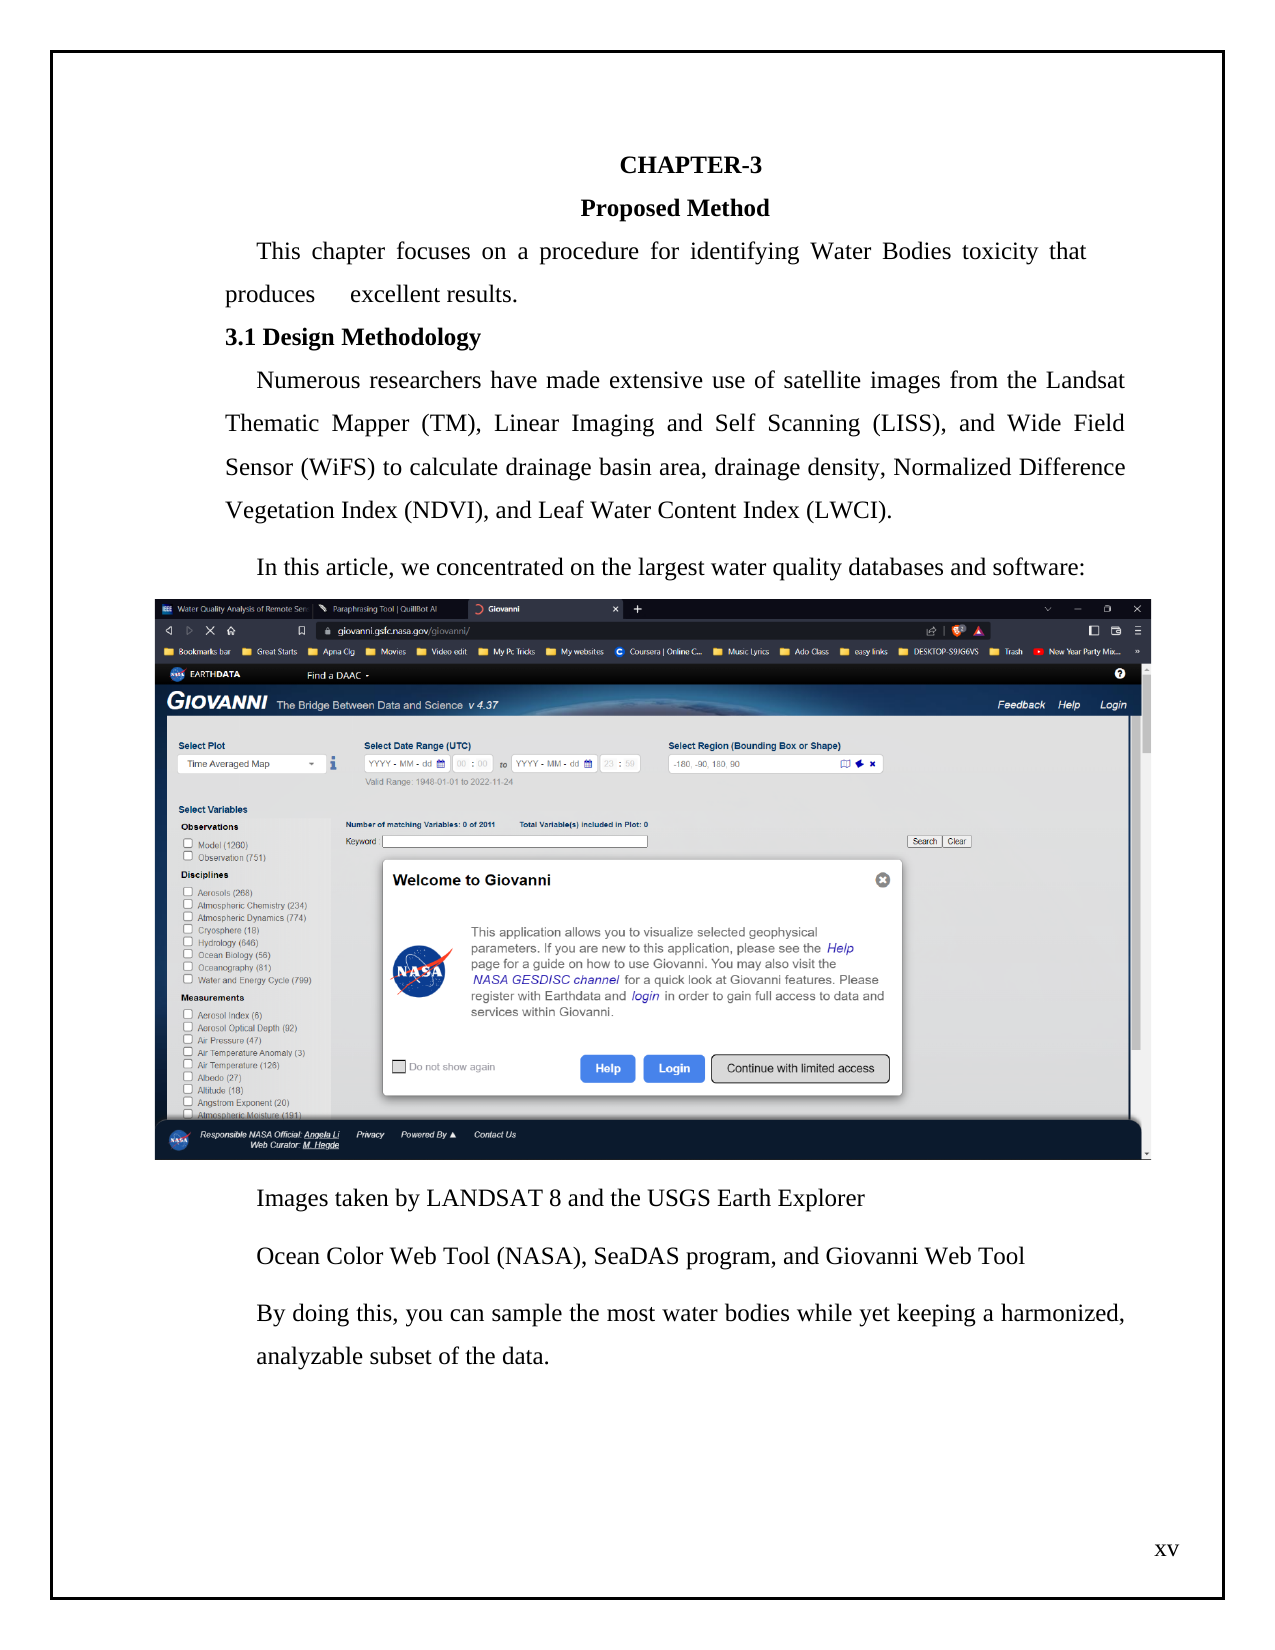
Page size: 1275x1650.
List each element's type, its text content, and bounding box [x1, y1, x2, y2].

text Ocean Color Web Tool (NASA), SeaDAS program, and Giovanni Web Tool [225, 1241, 1126, 1270]
text Numerous researchers have made extensive use of satellite images from the Landsat Thematic Mapper (TM), Linear Imaging and Self Scanning (LISS), and Wide Field Sensor (WiFS) to calculate drainage basin area, drainage density, Normalized Difference Vegetation Index (NDVI), and Leaf Water Content Index (LWCI). [225, 365, 1126, 523]
subtitle CHAPTER-3 [249, 150, 1101, 179]
text Images taken by LANDSAT 8 and the USGS Earth Explorer [225, 1183, 1126, 1212]
text This chapter focuses on a procedure for identifying Water Bodies toxicity that produces excellent results. [225, 236, 1087, 308]
subtitle Design Methodology [225, 322, 1169, 351]
picture [154, 599, 1152, 1160]
text In this article, we concentrated on the largest water quality databases and software: [225, 552, 1126, 581]
text By doing this, you can sample the most water bodies while yet keeping a harmonized, analyzable subset of the data. [256, 1298, 1126, 1370]
text Proposed Method [580, 193, 1169, 222]
